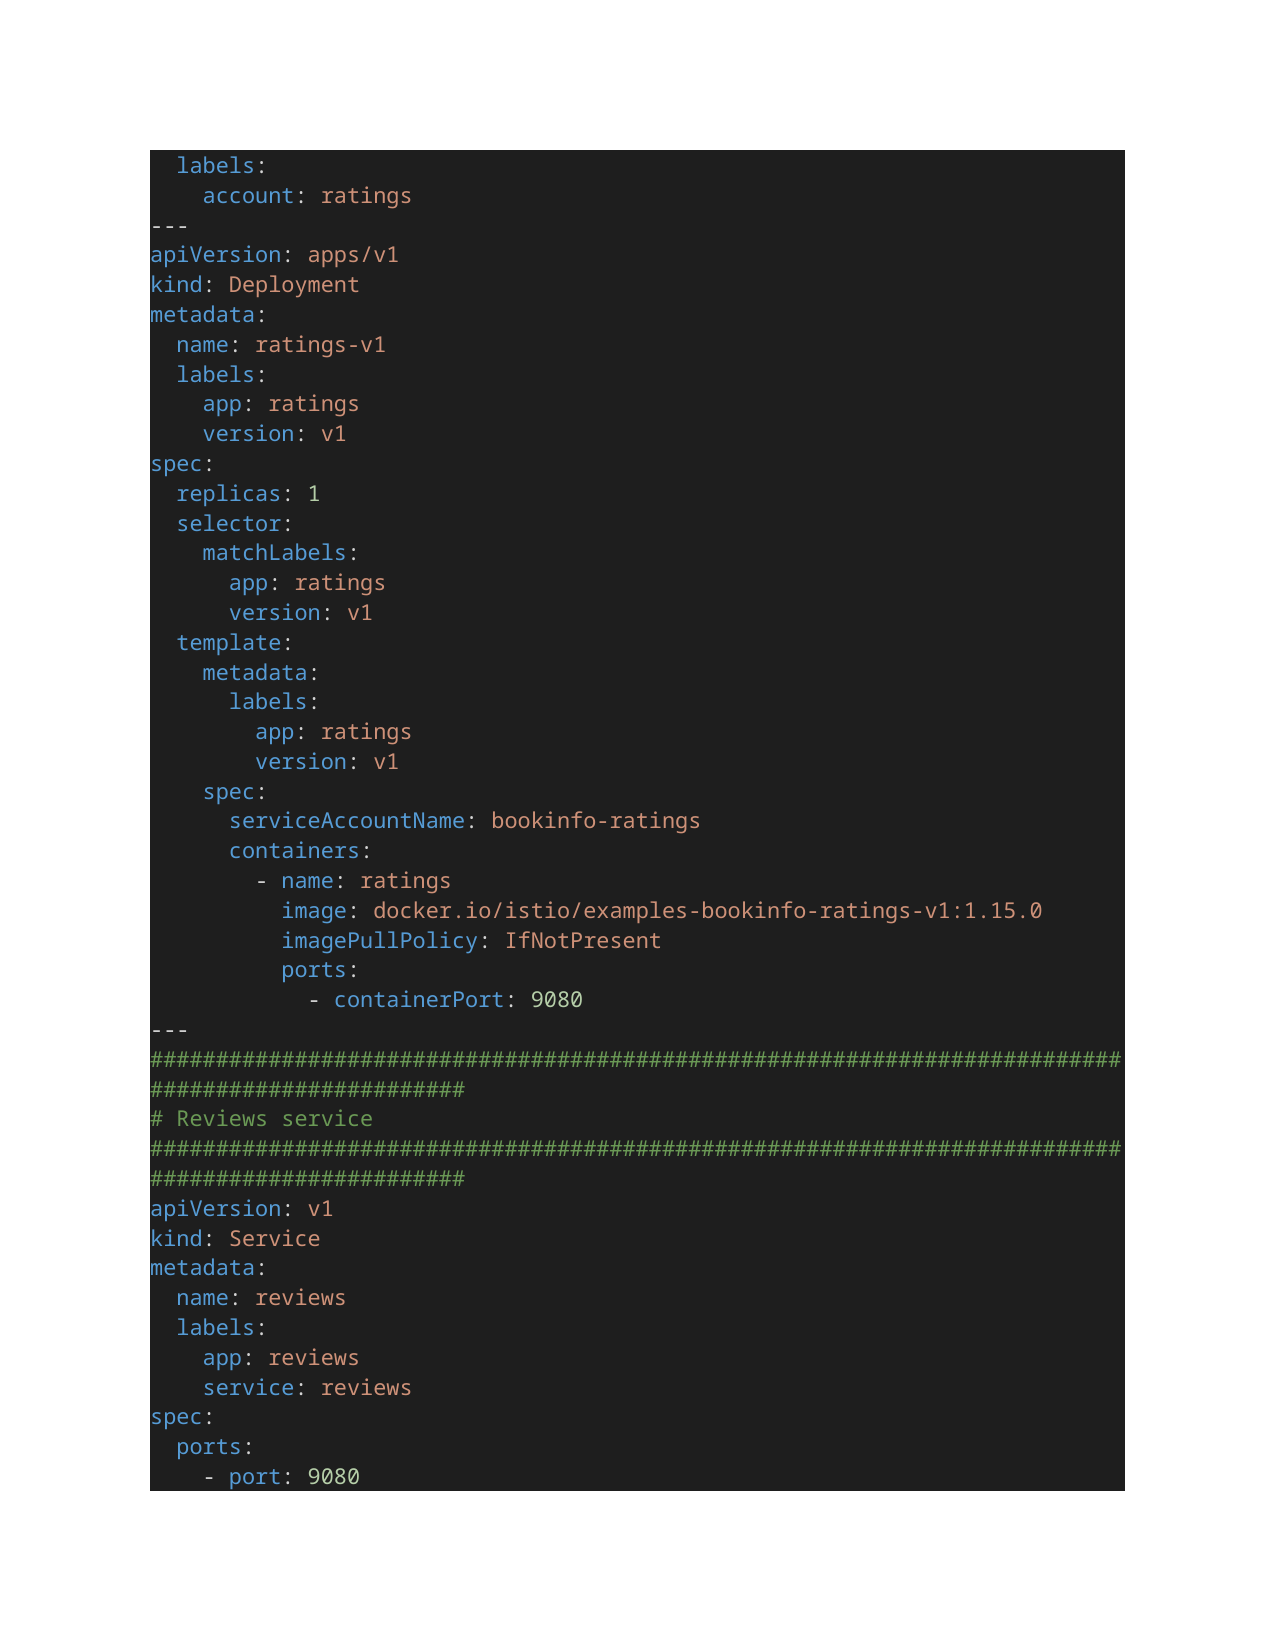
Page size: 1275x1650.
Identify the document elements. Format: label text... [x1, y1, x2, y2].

text imagePullPolicy: IfNotPresent [150, 924, 1125, 954]
text ################################################################################################## [150, 1044, 1125, 1103]
text - name: ratings [150, 865, 1125, 895]
text name: reviews [150, 1282, 1125, 1312]
text apiVersion: apps/v1 [150, 239, 1125, 269]
text spec: [150, 776, 1125, 805]
text labels: [150, 686, 1125, 716]
text - port: 9080 [150, 1461, 1125, 1491]
text --- [150, 1014, 1125, 1044]
text labels: [150, 1312, 1125, 1342]
text selector: [150, 507, 1125, 537]
text apiVersion: v1 [150, 1193, 1125, 1222]
text matchLabels: [150, 537, 1125, 567]
text app: ratings [150, 716, 1125, 746]
text name: ratings-v1 [150, 329, 1125, 358]
text kind: Deployment [150, 269, 1125, 299]
text metadata: [150, 299, 1125, 329]
text service: reviews [150, 1371, 1125, 1401]
text image: docker.io/istio/examples-bookinfo-ratings-v1:1.15.0 [150, 895, 1125, 924]
text metadata: [150, 1252, 1125, 1282]
text version: v1 [150, 597, 1125, 627]
text version: v1 [150, 418, 1125, 448]
text # Reviews service [150, 1103, 1125, 1133]
text ports: [150, 954, 1125, 984]
text template: [150, 627, 1125, 656]
text app: ratings [150, 567, 1125, 597]
text kind: Service [150, 1222, 1125, 1252]
text serviceAccountName: bookinfo-ratings [150, 805, 1125, 835]
text replicas: 1 [150, 478, 1125, 507]
text labels: [150, 150, 1125, 180]
text account: ratings [150, 180, 1125, 209]
text --- [150, 209, 1125, 239]
text containers: [150, 835, 1125, 865]
text labels: [150, 358, 1125, 388]
text metadata: [150, 656, 1125, 686]
text version: v1 [150, 746, 1125, 776]
text app: ratings [150, 388, 1125, 418]
text ports: [150, 1431, 1125, 1461]
text spec: [150, 1401, 1125, 1431]
text ################################################################################################## [150, 1133, 1125, 1193]
text app: reviews [150, 1342, 1125, 1371]
text spec: [150, 448, 1125, 478]
text - containerPort: 9080 [150, 984, 1125, 1014]
